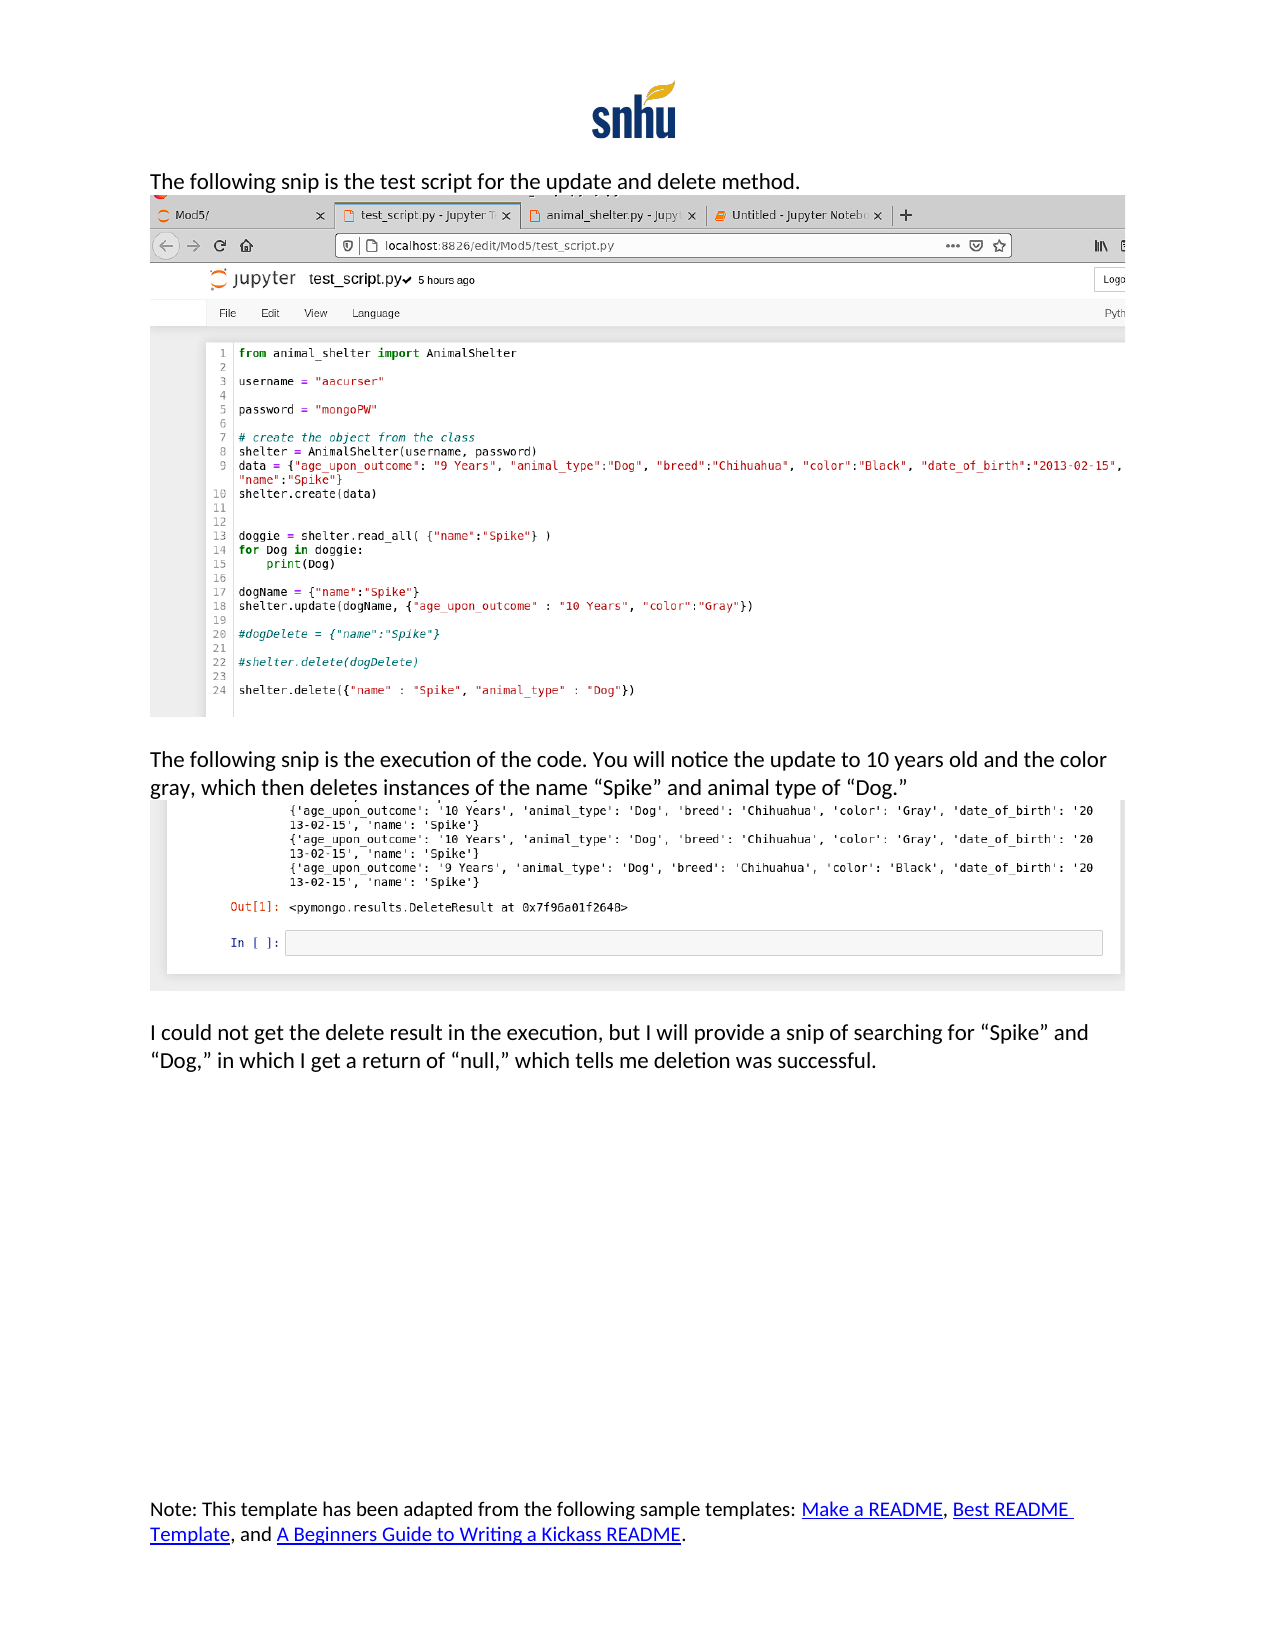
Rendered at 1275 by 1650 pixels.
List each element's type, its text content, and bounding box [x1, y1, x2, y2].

picture [150, 195, 1125, 717]
text The following snip is the test script for the update and delete method. [150, 167, 1125, 195]
picture [150, 800, 1125, 991]
text I could not get the delete result in the execution, but I will provide a snip of searching for “Spike” and “Dog,” in which I get a return of “null,” which tells me deletion was successful. [150, 1018, 1125, 1074]
text The following snip is the execution of the code. You will notice the update to 10 years old and the color gray, which then deletes instances of the name “Spike” and animal type of “Dog.” [150, 745, 1125, 800]
picture [573, 75, 702, 147]
